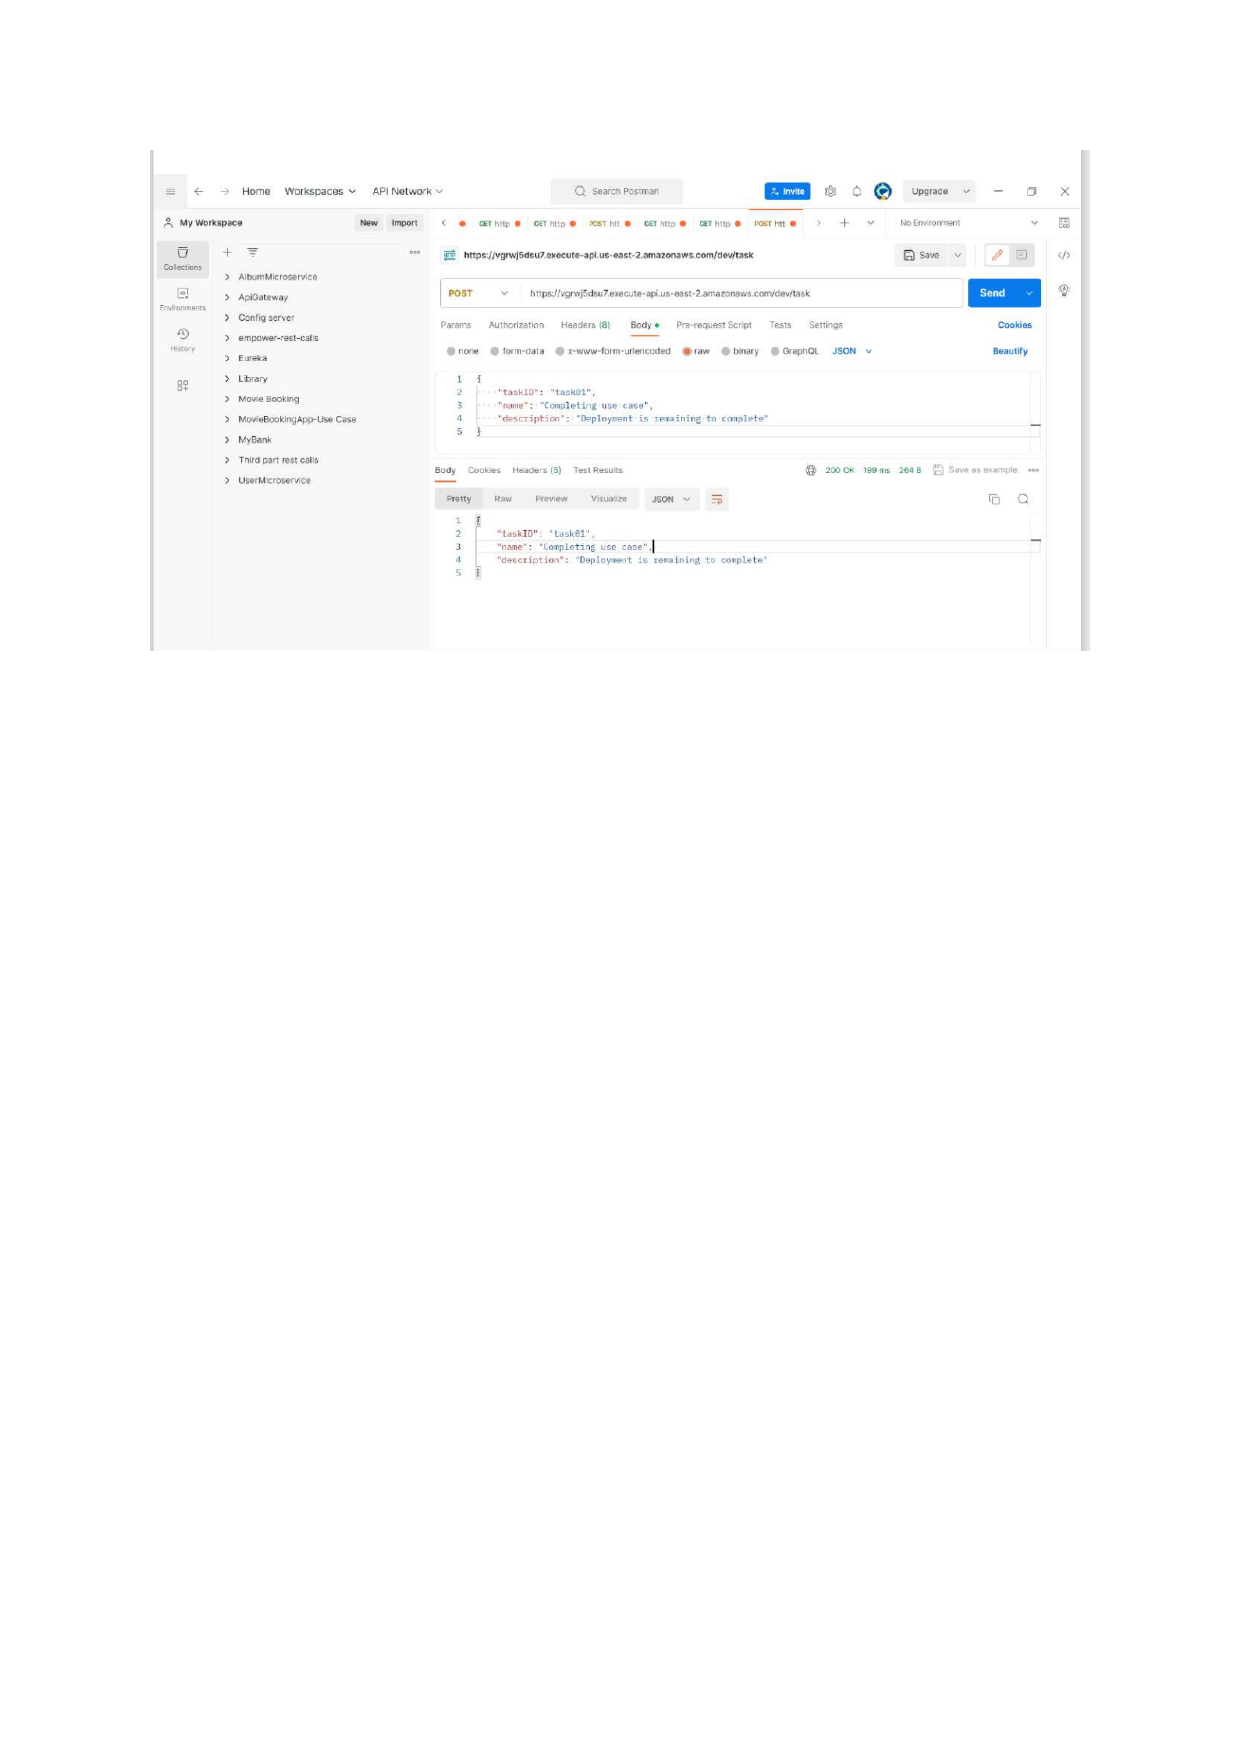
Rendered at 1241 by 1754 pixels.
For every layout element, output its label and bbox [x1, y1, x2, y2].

picture [150, 150, 1091, 651]
